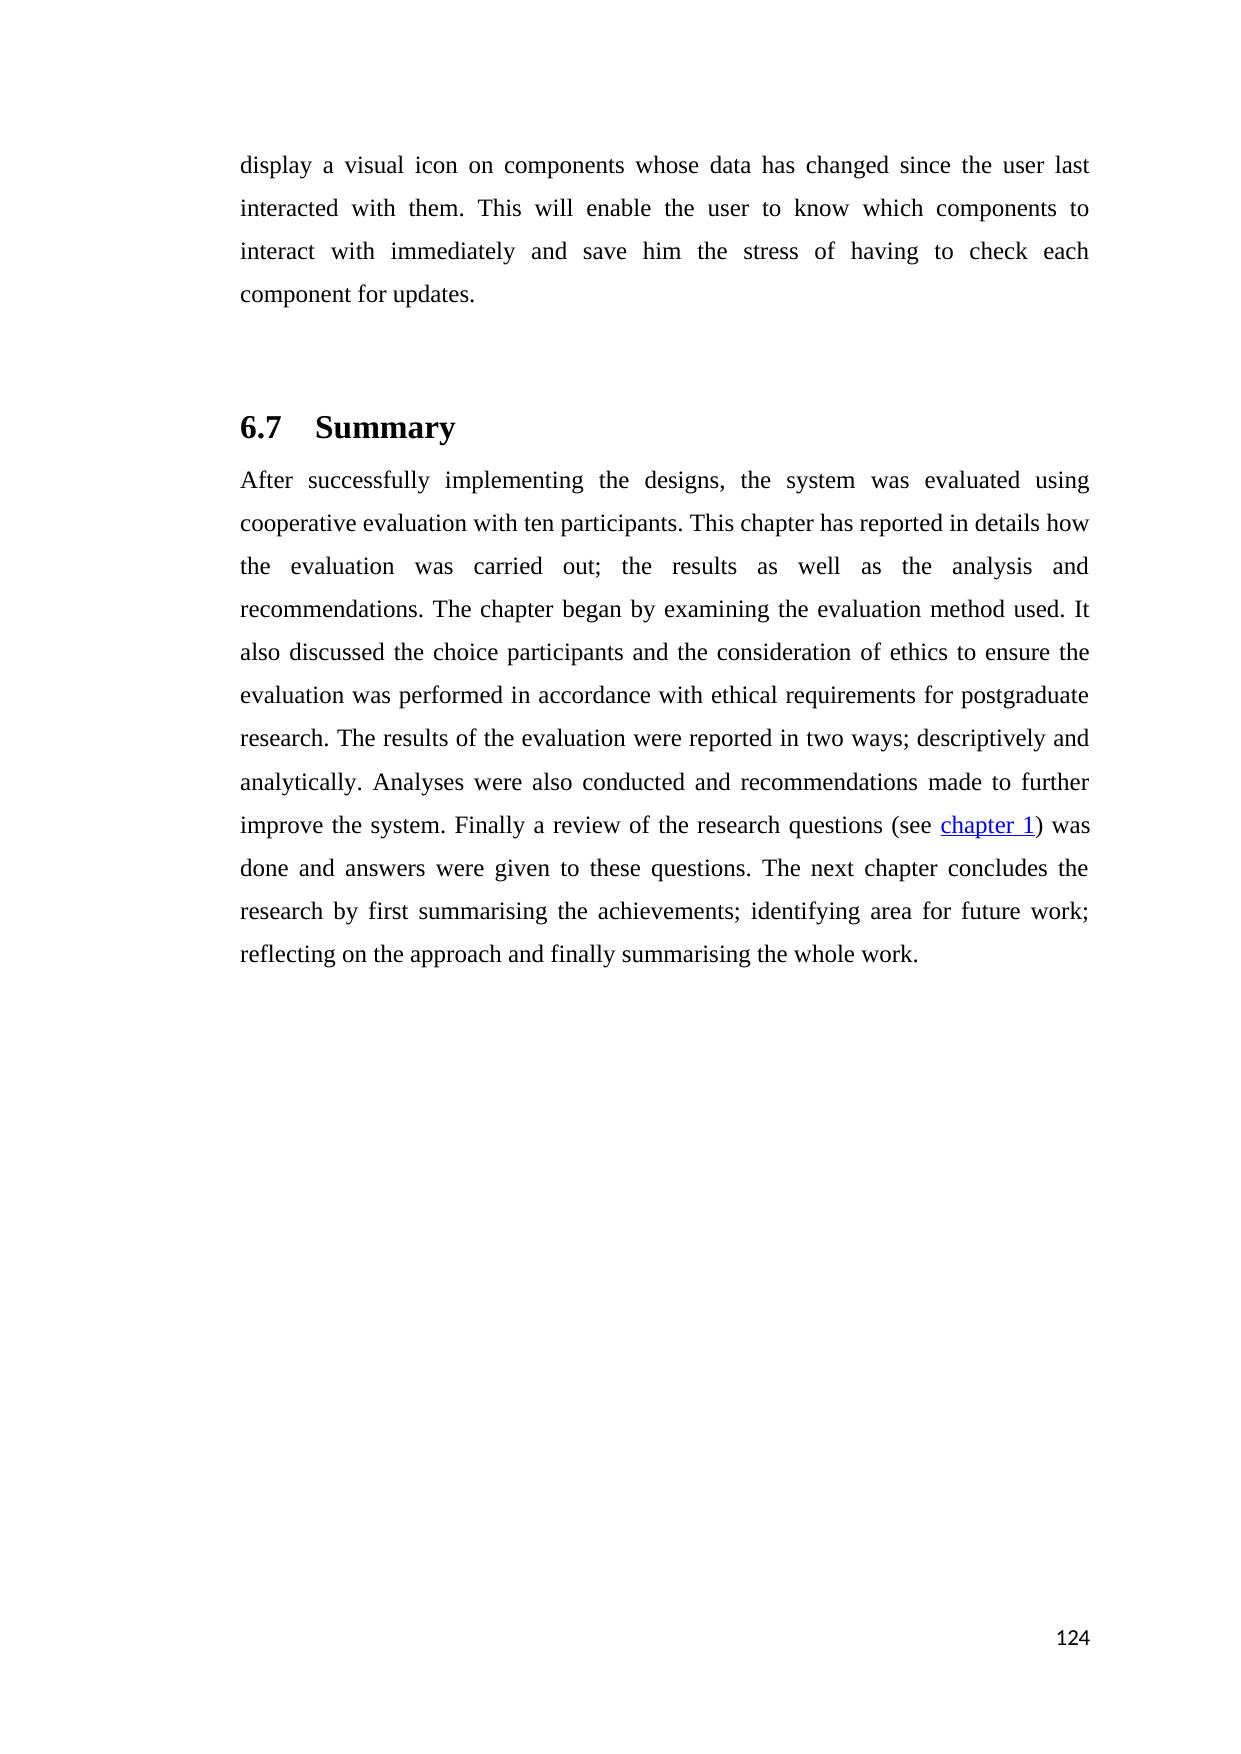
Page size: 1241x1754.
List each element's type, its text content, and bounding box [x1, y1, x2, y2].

text After successfully implementing the designs, the system was evaluated using cooperative evaluation with ten participants. This chapter has reported in details how the evaluation was carried out; the results as well as the analysis and recommendations. The chapter began by examining the evaluation method used. It also discussed the choice participants and the consideration of ethics to ensure the evaluation was performed in accordance with ethical requirements for postgraduate research. The results of the evaluation were reported in two ways; descriptively and analytically. Analyses were also conducted and recommendations made to further improve the system. Finally a review of the research questions (see chapter 1) was done and answers were given to these questions. The next chapter concludes the research by first summarising the achievements; identifying area for future work; reflecting on the approach and finally summarising the whole work. [240, 465, 1090, 968]
subtitle 6.7 Summary [240, 407, 1090, 446]
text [240, 150, 1090, 308]
